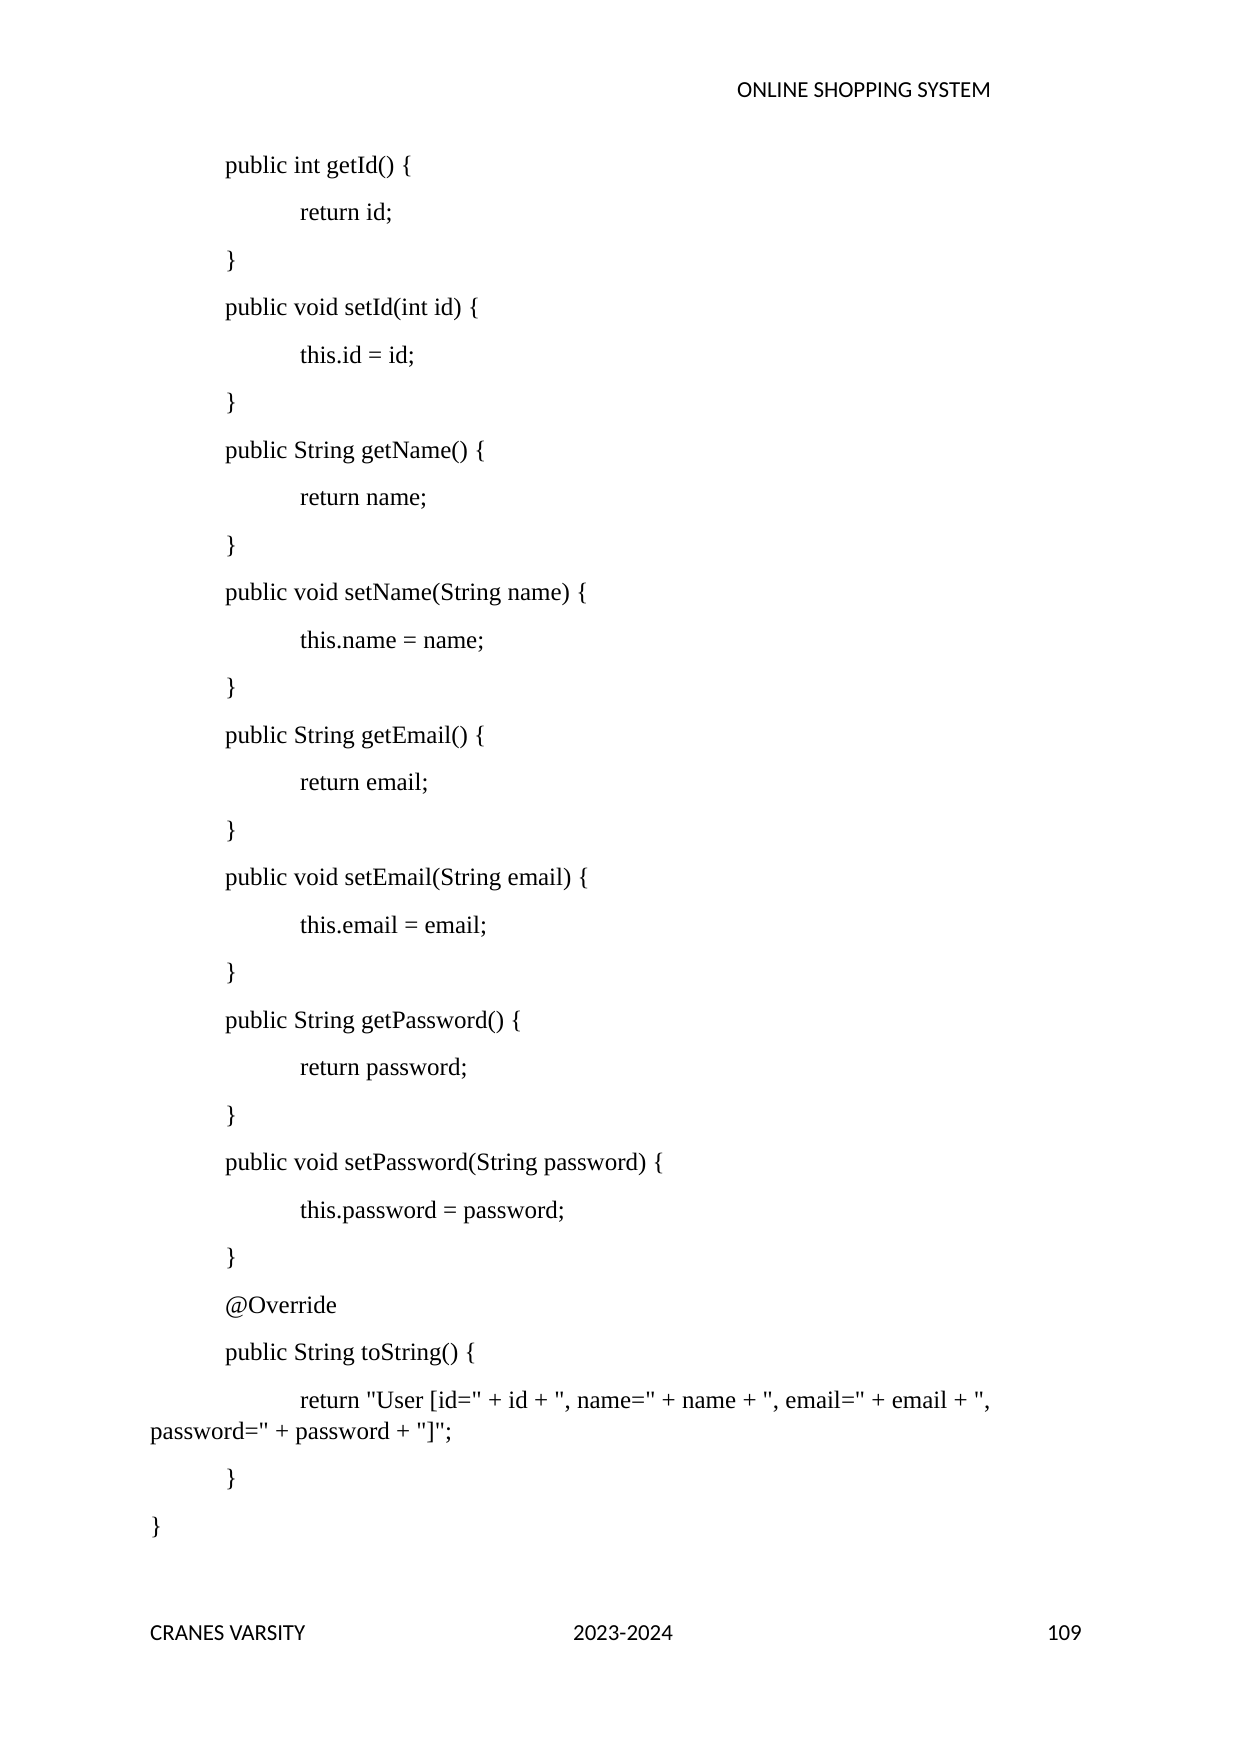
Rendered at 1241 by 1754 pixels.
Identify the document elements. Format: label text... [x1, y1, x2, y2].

text public void setId(int id) { [150, 292, 1098, 321]
text public String getName() { [150, 435, 1098, 464]
text } [150, 245, 1098, 274]
text this.name = name; [150, 625, 1098, 654]
text @Override [150, 1290, 1098, 1319]
text return id; [150, 197, 1098, 226]
text } [150, 672, 1098, 701]
text } [150, 1100, 1098, 1129]
text public String getPassword() { [150, 1005, 1098, 1034]
text } [150, 530, 1098, 559]
text this.email = email; [150, 910, 1098, 939]
text } [150, 815, 1098, 844]
text public int getId() { [150, 150, 1098, 179]
text return email; [150, 767, 1098, 796]
text this.password = password; [150, 1195, 1098, 1224]
text public void setEmail(String email) { [150, 862, 1098, 891]
text this.id = id; [150, 340, 1098, 369]
text public void setPassword(String password) { [150, 1147, 1098, 1176]
text public String getEmail() { [150, 720, 1098, 749]
text } [150, 1511, 1098, 1540]
text } [150, 1242, 1098, 1271]
text return password; [150, 1052, 1098, 1081]
text public String toString() { [150, 1337, 1098, 1366]
text } [150, 957, 1098, 986]
text } [150, 1463, 1098, 1492]
text return name; [150, 482, 1098, 511]
text } [150, 387, 1098, 416]
text return "User [id=" + id + ", name=" + name + ", email=" + email + ", password=" + password + "]"; [150, 1385, 1098, 1445]
text public void setName(String name) { [150, 577, 1098, 606]
